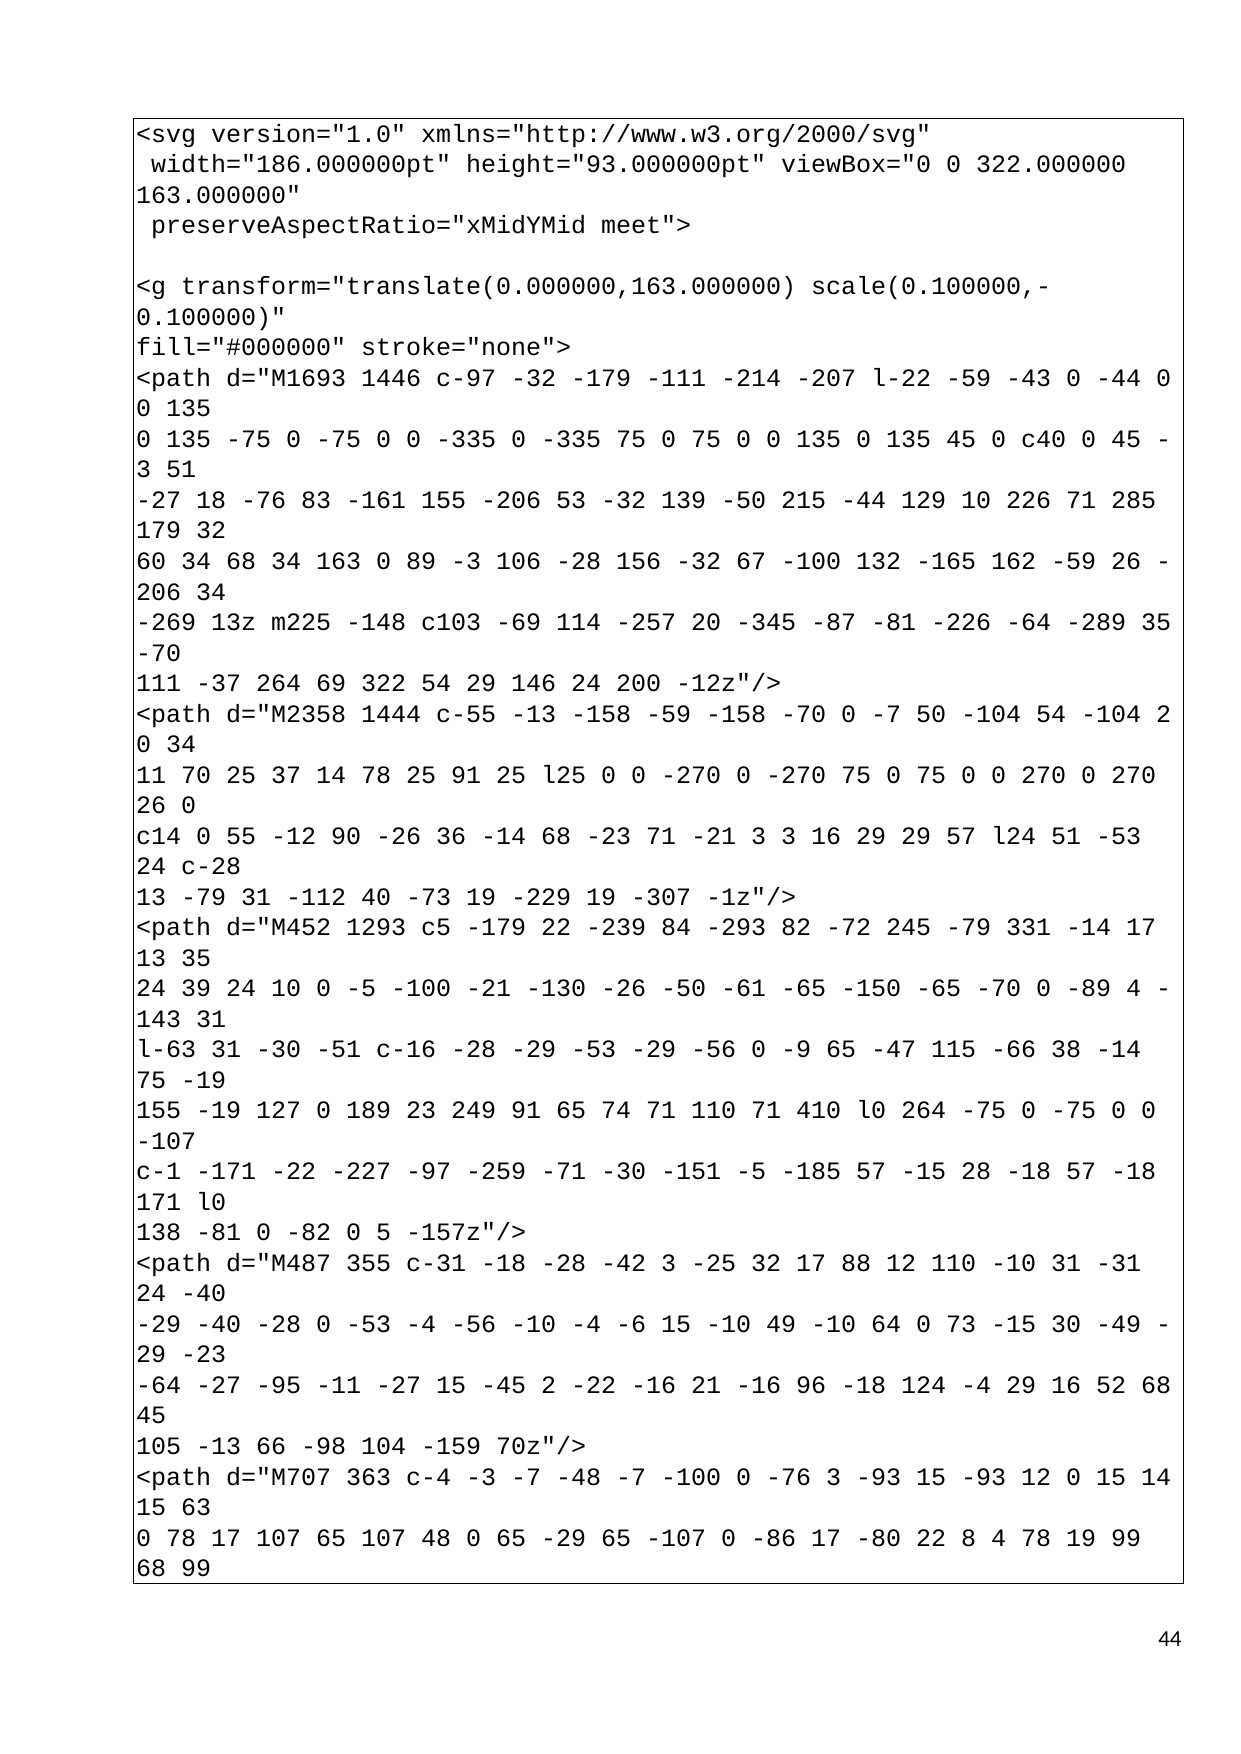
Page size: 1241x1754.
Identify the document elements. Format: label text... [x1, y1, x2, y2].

text 0 78 17 107 65 107 48 0 65 -29 65 -107 0 -86 17 -80 22 8 4 78 19 99 68 99 [134, 1522, 1183, 1583]
text <path d="M2358 1444 c-55 -13 -158 -59 -158 -70 0 -7 50 -104 54 -104 2 0 34 [134, 698, 1183, 759]
text <svg version="1.0" xmlns="http://www.w3.org/2000/svg" [134, 119, 1183, 149]
text 111 -37 264 69 322 54 29 146 24 200 -12z"/> [134, 667, 1183, 698]
text 60 34 68 34 163 0 89 -3 106 -28 156 -32 67 -100 132 -165 162 -59 26 -206 34 [134, 545, 1183, 606]
text 105 -13 66 -98 104 -159 70z"/> [134, 1431, 1183, 1461]
text 11 70 25 37 14 78 25 91 25 l25 0 0 -270 0 -270 75 0 75 0 0 270 0 270 26 0 [134, 759, 1183, 820]
text width="186.000000pt" height="93.000000pt" viewBox="0 0 322.000000 163.000000" [134, 149, 1183, 210]
text 13 -79 31 -112 40 -73 19 -229 19 -307 -1z"/> [134, 881, 1183, 912]
text -29 -40 -28 0 -53 -4 -56 -10 -4 -6 15 -10 49 -10 64 0 73 -15 30 -49 -29 -23 [134, 1308, 1183, 1369]
text 155 -19 127 0 189 23 249 91 65 74 71 110 71 410 l0 264 -75 0 -75 0 0 -107 [134, 1095, 1183, 1156]
text c-1 -171 -22 -227 -97 -259 -71 -30 -151 -5 -185 57 -15 28 -18 57 -18 171 l0 [134, 1156, 1183, 1217]
text preserveAspectRatio="xMidYMid meet"> [134, 210, 1183, 241]
text <path d="M452 1293 c5 -179 22 -239 84 -293 82 -72 245 -79 331 -14 17 13 35 [134, 912, 1183, 973]
text -64 -27 -95 -11 -27 15 -45 2 -22 -16 21 -16 96 -18 124 -4 29 16 52 68 45 [134, 1369, 1183, 1431]
text <g transform="translate(0.000000,163.000000) scale(0.100000,-0.100000)" [134, 271, 1183, 332]
text -269 13z m225 -148 c103 -69 114 -257 20 -345 -87 -81 -226 -64 -289 35 -70 [134, 606, 1183, 667]
text l-63 31 -30 -51 c-16 -28 -29 -53 -29 -56 0 -9 65 -47 115 -66 38 -14 75 -19 [134, 1034, 1183, 1095]
text <path d="M1693 1446 c-97 -32 -179 -111 -214 -207 l-22 -59 -43 0 -44 0 0 135 [134, 362, 1183, 423]
text 24 39 24 10 0 -5 -100 -21 -130 -26 -50 -61 -65 -150 -65 -70 0 -89 4 -143 31 [134, 973, 1183, 1034]
text 138 -81 0 -82 0 5 -157z"/> [134, 1217, 1183, 1247]
text 0 135 -75 0 -75 0 0 -335 0 -335 75 0 75 0 0 135 0 135 45 0 c40 0 45 -3 51 [134, 423, 1183, 484]
text <path d="M707 363 c-4 -3 -7 -48 -7 -100 0 -76 3 -93 15 -93 12 0 15 14 15 63 [134, 1461, 1183, 1522]
text c14 0 55 -12 90 -26 36 -14 68 -23 71 -21 3 3 16 29 29 57 l24 51 -53 24 c-28 [134, 820, 1183, 881]
text <path d="M487 355 c-31 -18 -28 -42 3 -25 32 17 88 12 110 -10 31 -31 24 -40 [134, 1247, 1183, 1308]
text fill="#000000" stroke="none"> [134, 332, 1183, 362]
text -27 18 -76 83 -161 155 -206 53 -32 139 -50 215 -44 129 10 226 71 285 179 32 [134, 484, 1183, 545]
